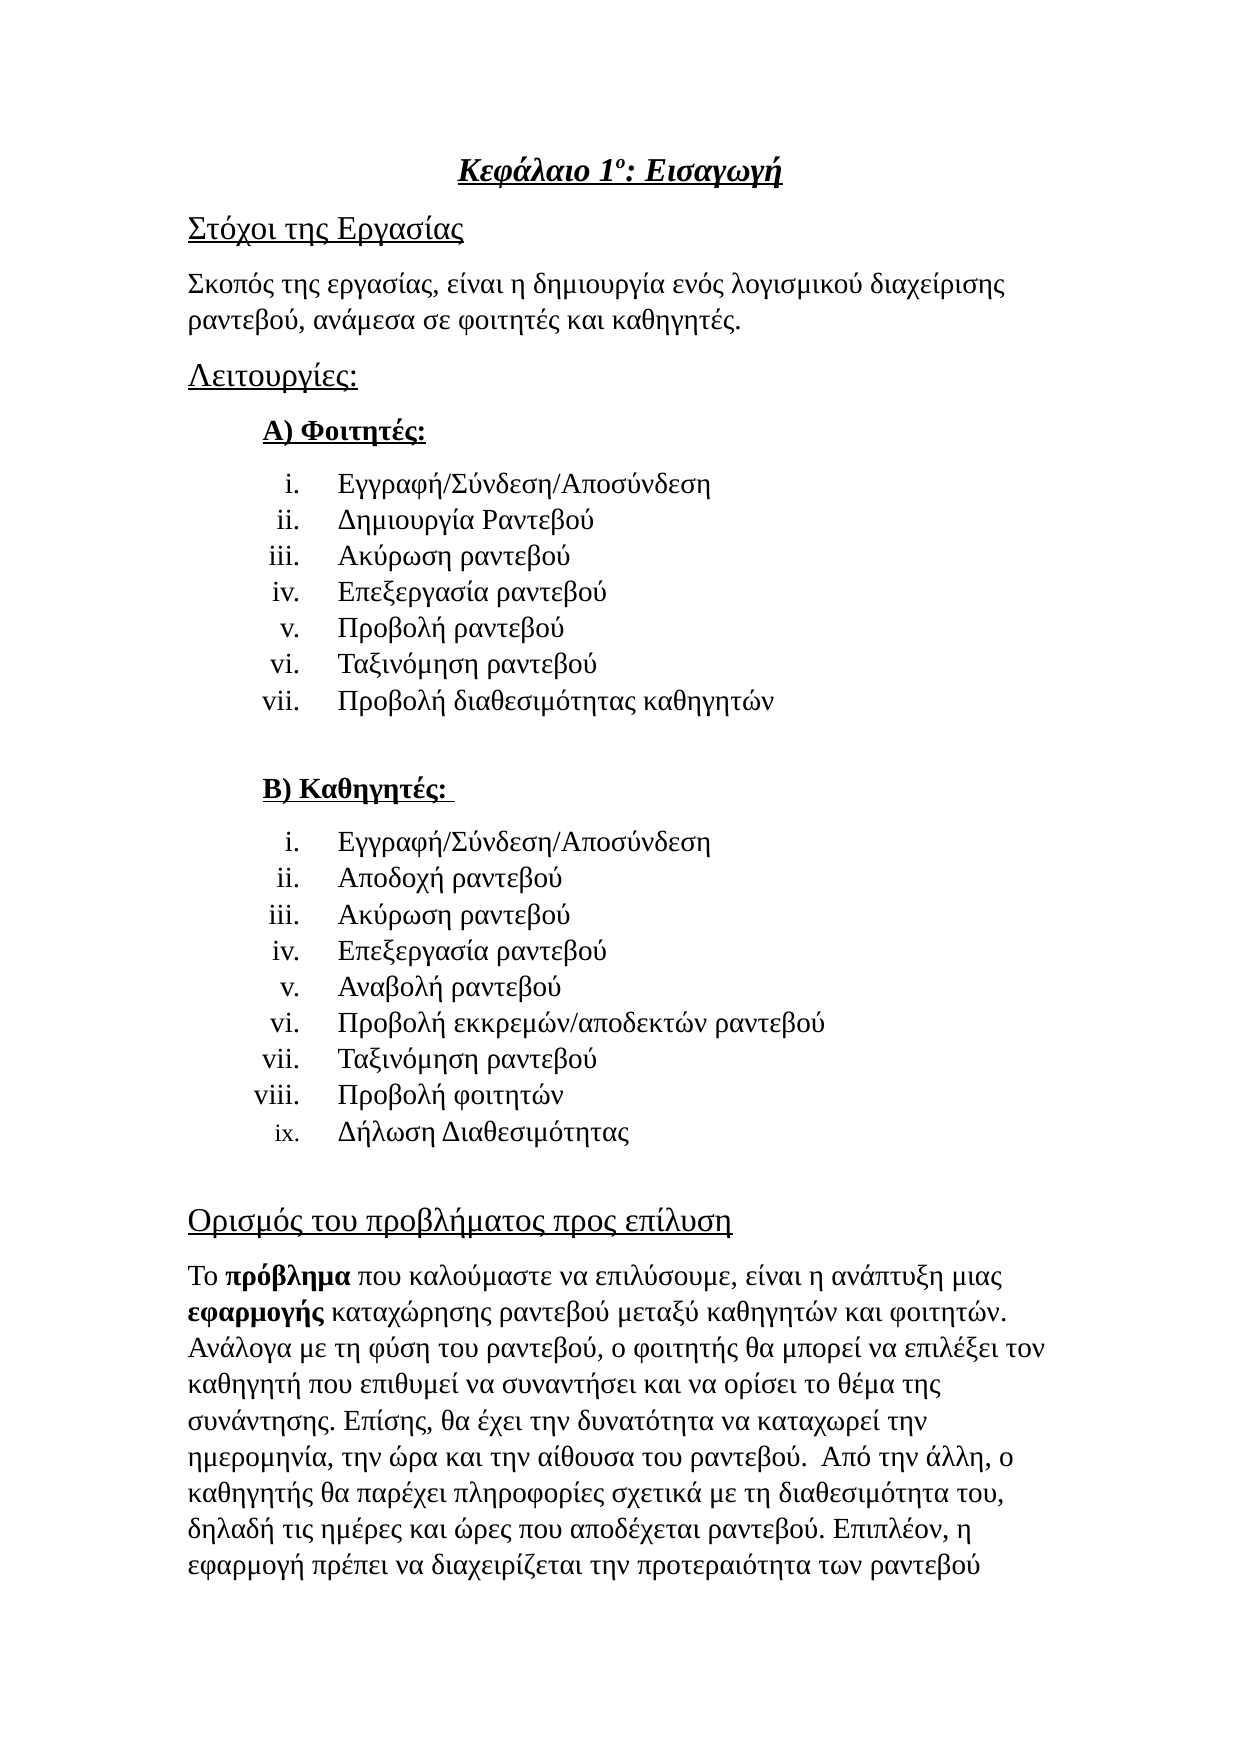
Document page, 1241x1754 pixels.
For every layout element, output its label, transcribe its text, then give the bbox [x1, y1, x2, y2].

text Στόχοι της Εργασίας [187, 208, 1053, 246]
list Προβολή εκκρεμών/αποδεκτών ραντεβού [300, 1005, 1053, 1039]
list Ακύρωση ραντεβού [300, 538, 1053, 572]
list Προβολή φοιτητών [300, 1077, 1053, 1111]
list Εγγραφή/Σύνδεση/Αποσύνδεση [300, 466, 1053, 499]
text Α) Φοιτητές: [187, 413, 1053, 447]
text Ορισμός του προβλήματος προς επίλυση [187, 1200, 1053, 1238]
list Δημιουργία Ραντεβού [300, 502, 1053, 536]
list Αποδοχή ραντεβού [300, 861, 1053, 894]
text Λειτουργίες: [187, 355, 1053, 393]
list Αναβολή ραντεβού [300, 969, 1053, 1003]
list Επεξεργασία ραντεβού [300, 933, 1053, 966]
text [187, 1258, 1053, 1581]
list Επεξεργασία ραντεβού [300, 574, 1053, 608]
list Προβολή ραντεβού [300, 610, 1053, 644]
list Δήλωση Διαθεσιμότητας [300, 1114, 1053, 1181]
text Β) Καθηγητές: [187, 772, 1053, 805]
list Ακύρωση ραντεβού [300, 897, 1053, 930]
list Ταξινόμηση ραντεβού [300, 1041, 1053, 1075]
text Σκοπός της εργασίας, είναι η δημιουργία ενός λογισμικού διαχείρισης ραντεβού, ανάμεσα σε φοιτητές και καθηγητές. [187, 266, 1053, 336]
list Προβολή διαθεσιμότητας καθηγητών [300, 683, 1053, 716]
list Εγγραφή/Σύνδεση/Αποσύνδεση [300, 824, 1053, 858]
text Κεφάλαιο 1ο: Εισαγωγή [187, 150, 1053, 188]
list Ταξινόμηση ραντεβού [300, 647, 1053, 680]
